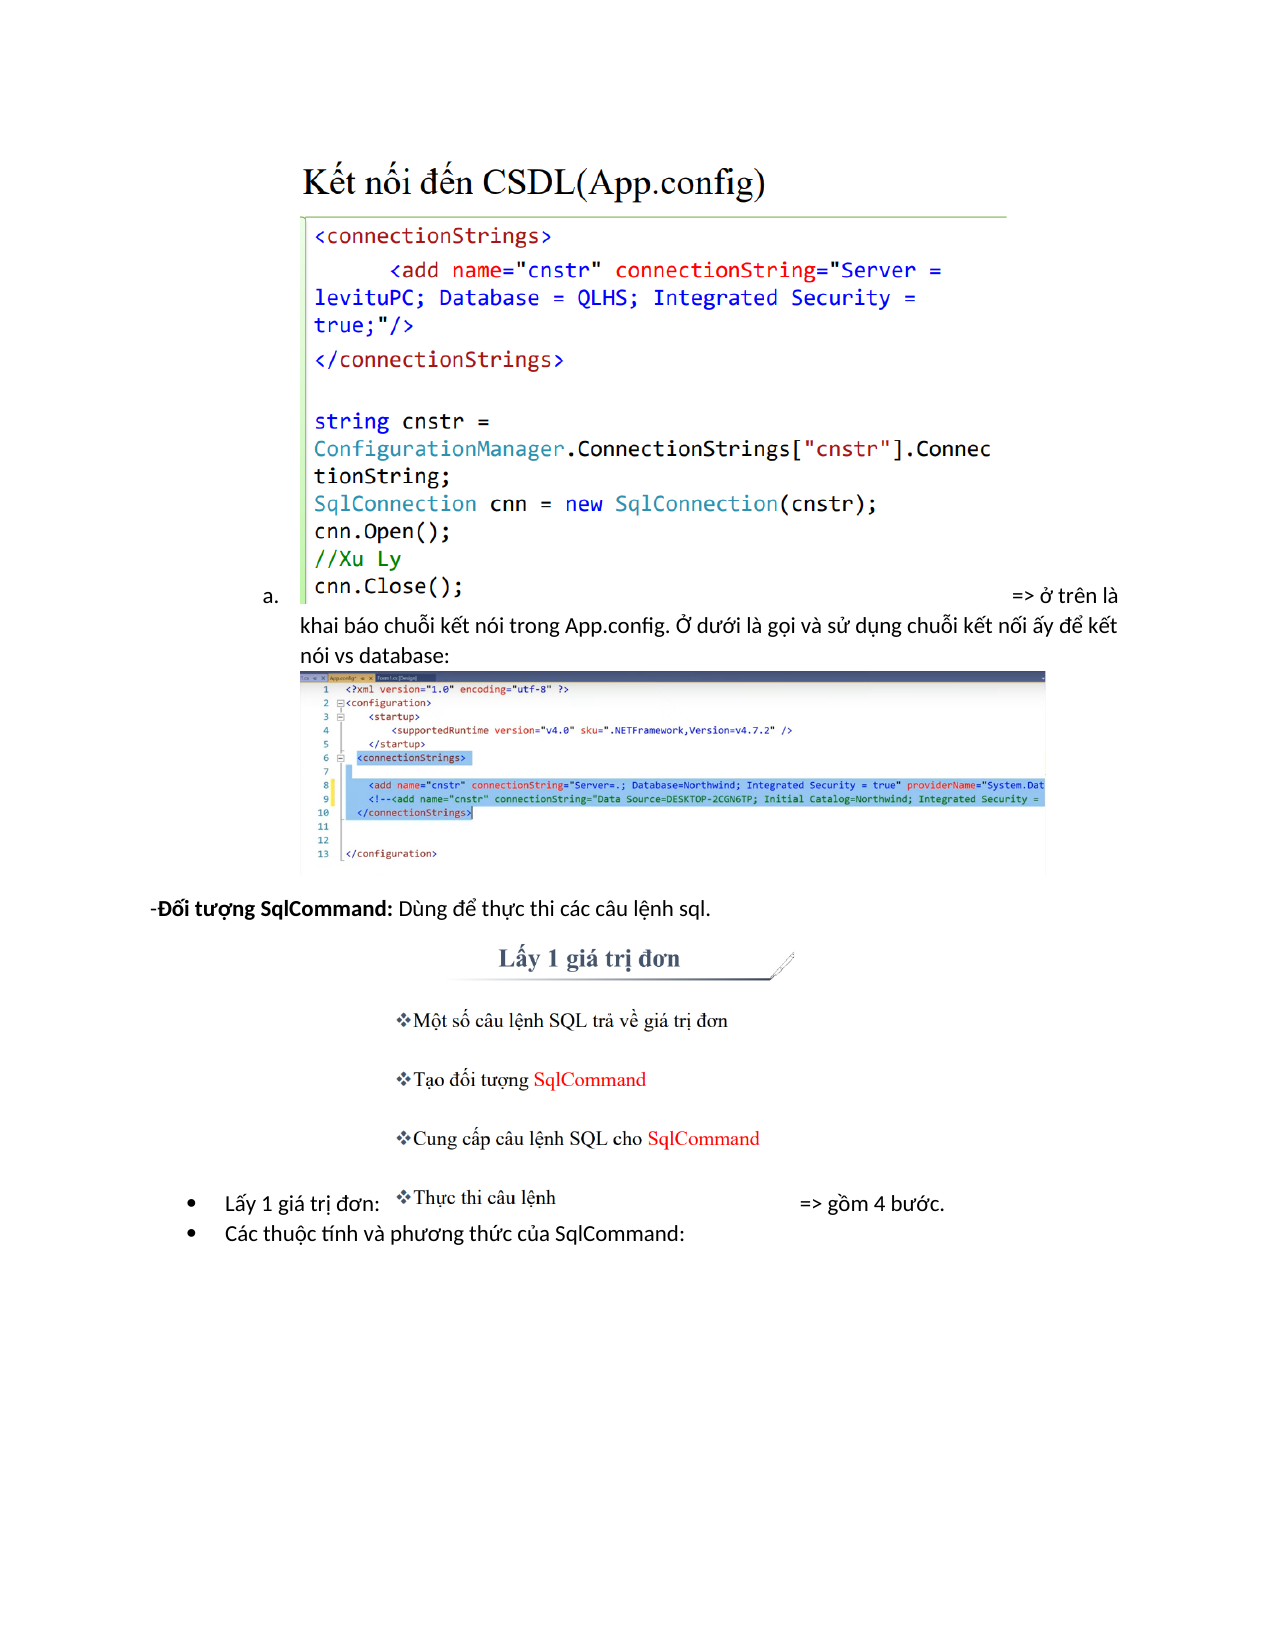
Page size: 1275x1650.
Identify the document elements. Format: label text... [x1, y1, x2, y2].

list Các thuộc tính và phương thức của SqlCommand: [187, 1219, 1125, 1247]
text -Đối tượng SqlCommand: Dùng để thực thi các câu lệnh sql. [150, 894, 1125, 922]
picture [385, 941, 795, 1212]
list => ở trên là khai báo chuỗi kết nói trong App.config. Ở dưới là gọi và sử dụng chuỗi kết nối ấy để kết nói vs database: [262, 150, 1125, 875]
picture [300, 671, 1046, 876]
